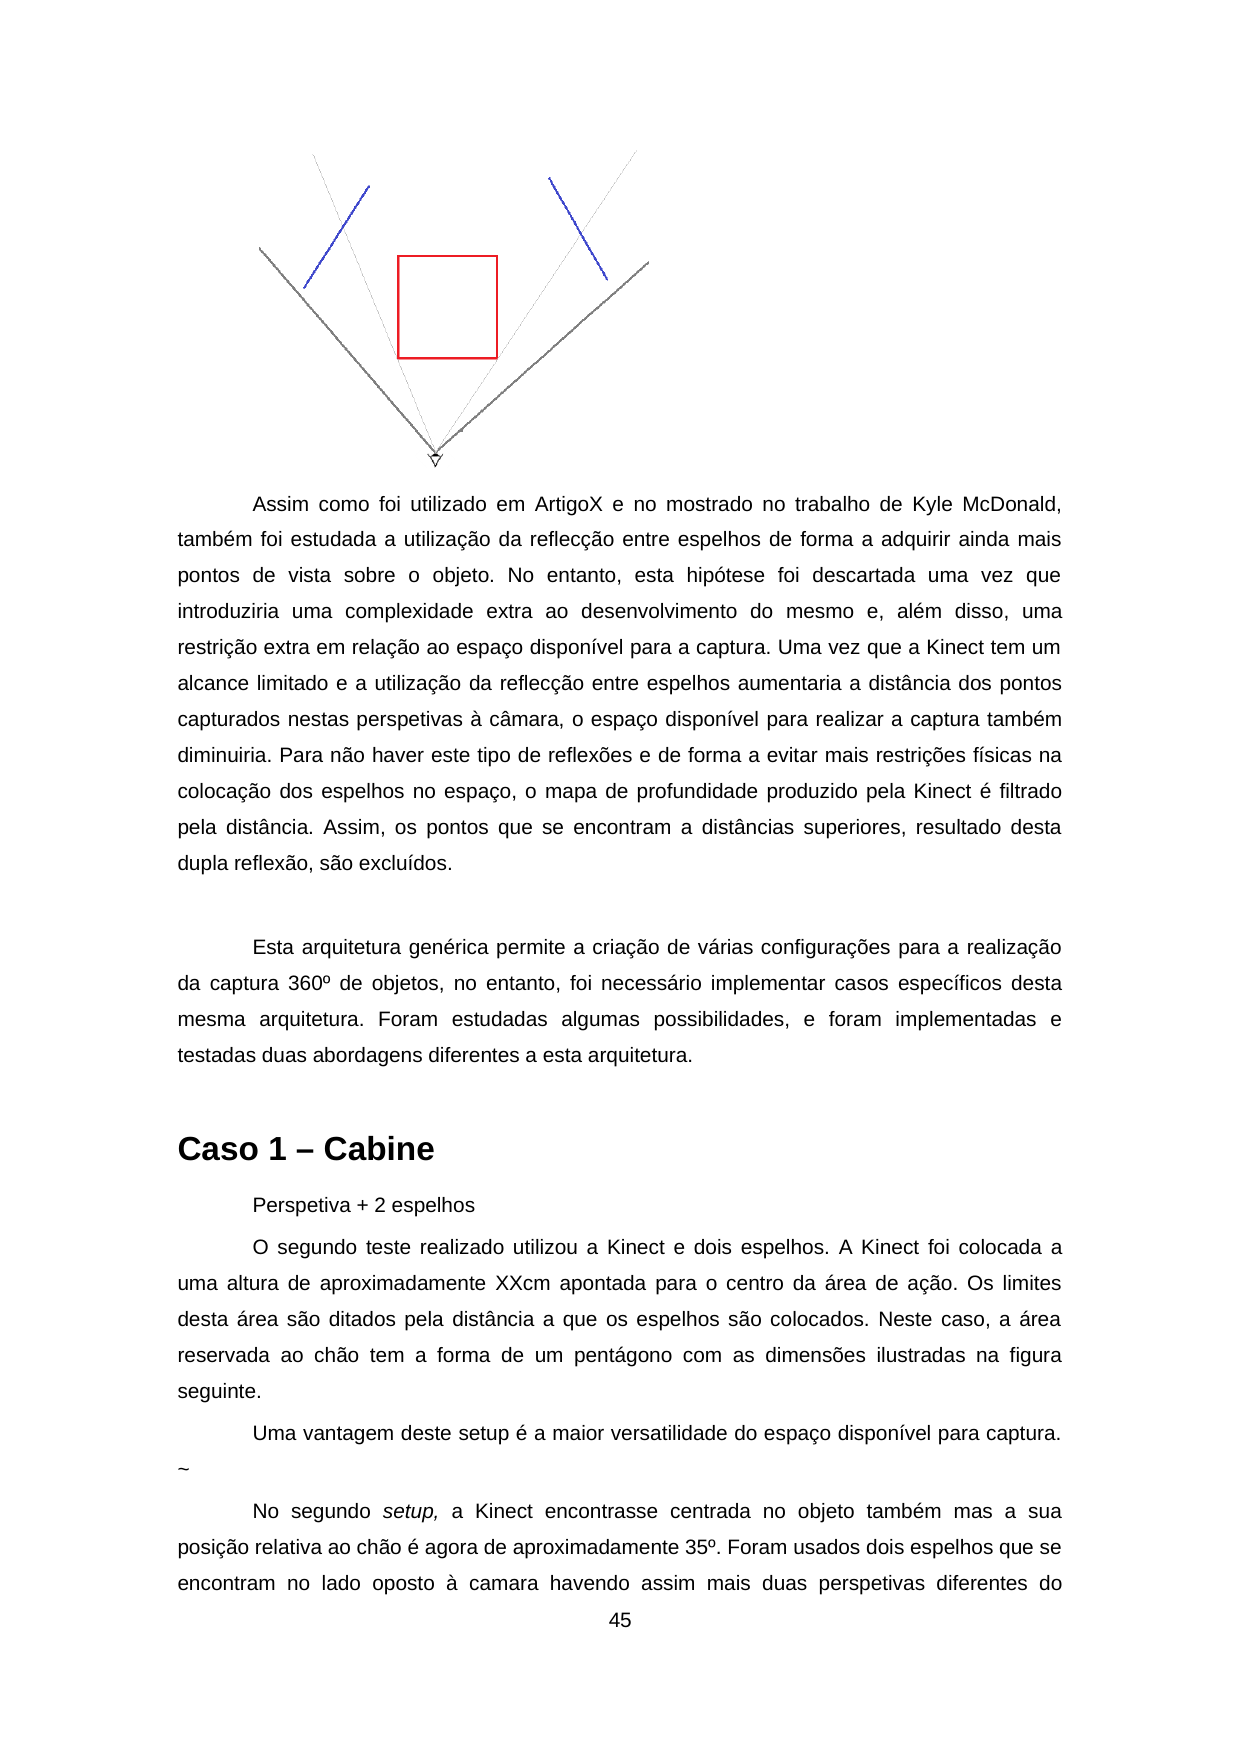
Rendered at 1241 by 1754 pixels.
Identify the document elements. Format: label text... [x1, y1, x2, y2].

text Assim como foi utilizado em ArtigoX e no mostrado no trabalho de Kyle McDonald, também foi estudada a utilização da reflecção entre espelhos de forma a adquirir ainda mais pontos de vista sobre o objeto. No entanto, esta hipótese foi descartada uma vez que introduziria uma complexidade extra ao desenvolvimento do mesmo e, além disso, uma restrição extra em relação ao espaço disponível para a captura. Uma vez que a Kinect tem um alcance limitado e a utilização da reflecção entre espelhos aumentaria a distância dos pontos capturados nestas perspetivas à câmara, o espaço disponível para realizar a captura também diminuiria. Para não haver este tipo de reflexões e de forma a evitar mais restrições físicas na colocação dos espelhos no espaço, o mapa de profundidade produzido pela Kinect é filtrado pela distância. Assim, os pontos que se encontram a distâncias superiores, resultado desta dupla reflexão, são excluídos. [177, 491, 1063, 875]
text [177, 1499, 1063, 1595]
text Perspetiva + 2 espelhos [177, 1193, 1063, 1217]
text Esta arquitetura genérica permite a criação de várias configurações para a realização da captura 360º de objetos, no entanto, foi necessário implementar casos específicos desta mesma arquitetura. Foram estudadas algumas possibilidades, e foram implementadas e testadas duas abordagens diferentes a esta arquitetura. [177, 935, 1063, 1067]
text Uma vantagem deste setup é a maior versatilidade do espaço disponível para captura. ~ [177, 1421, 1063, 1481]
picture [252, 147, 660, 474]
text O segundo teste realizado utilizou a Kinect e dois espelhos. A Kinect foi colocada a uma altura de aproximadamente XXcm apontada para o centro da área de ação. Os limites desta área são ditados pela distância a que os espelhos são colocados. Neste caso, a área reservada ao chão tem a forma de um pentágono com as dimensões ilustradas na figura seguinte. [177, 1235, 1063, 1403]
text Caso 1 – Cabine [177, 1129, 1063, 1167]
